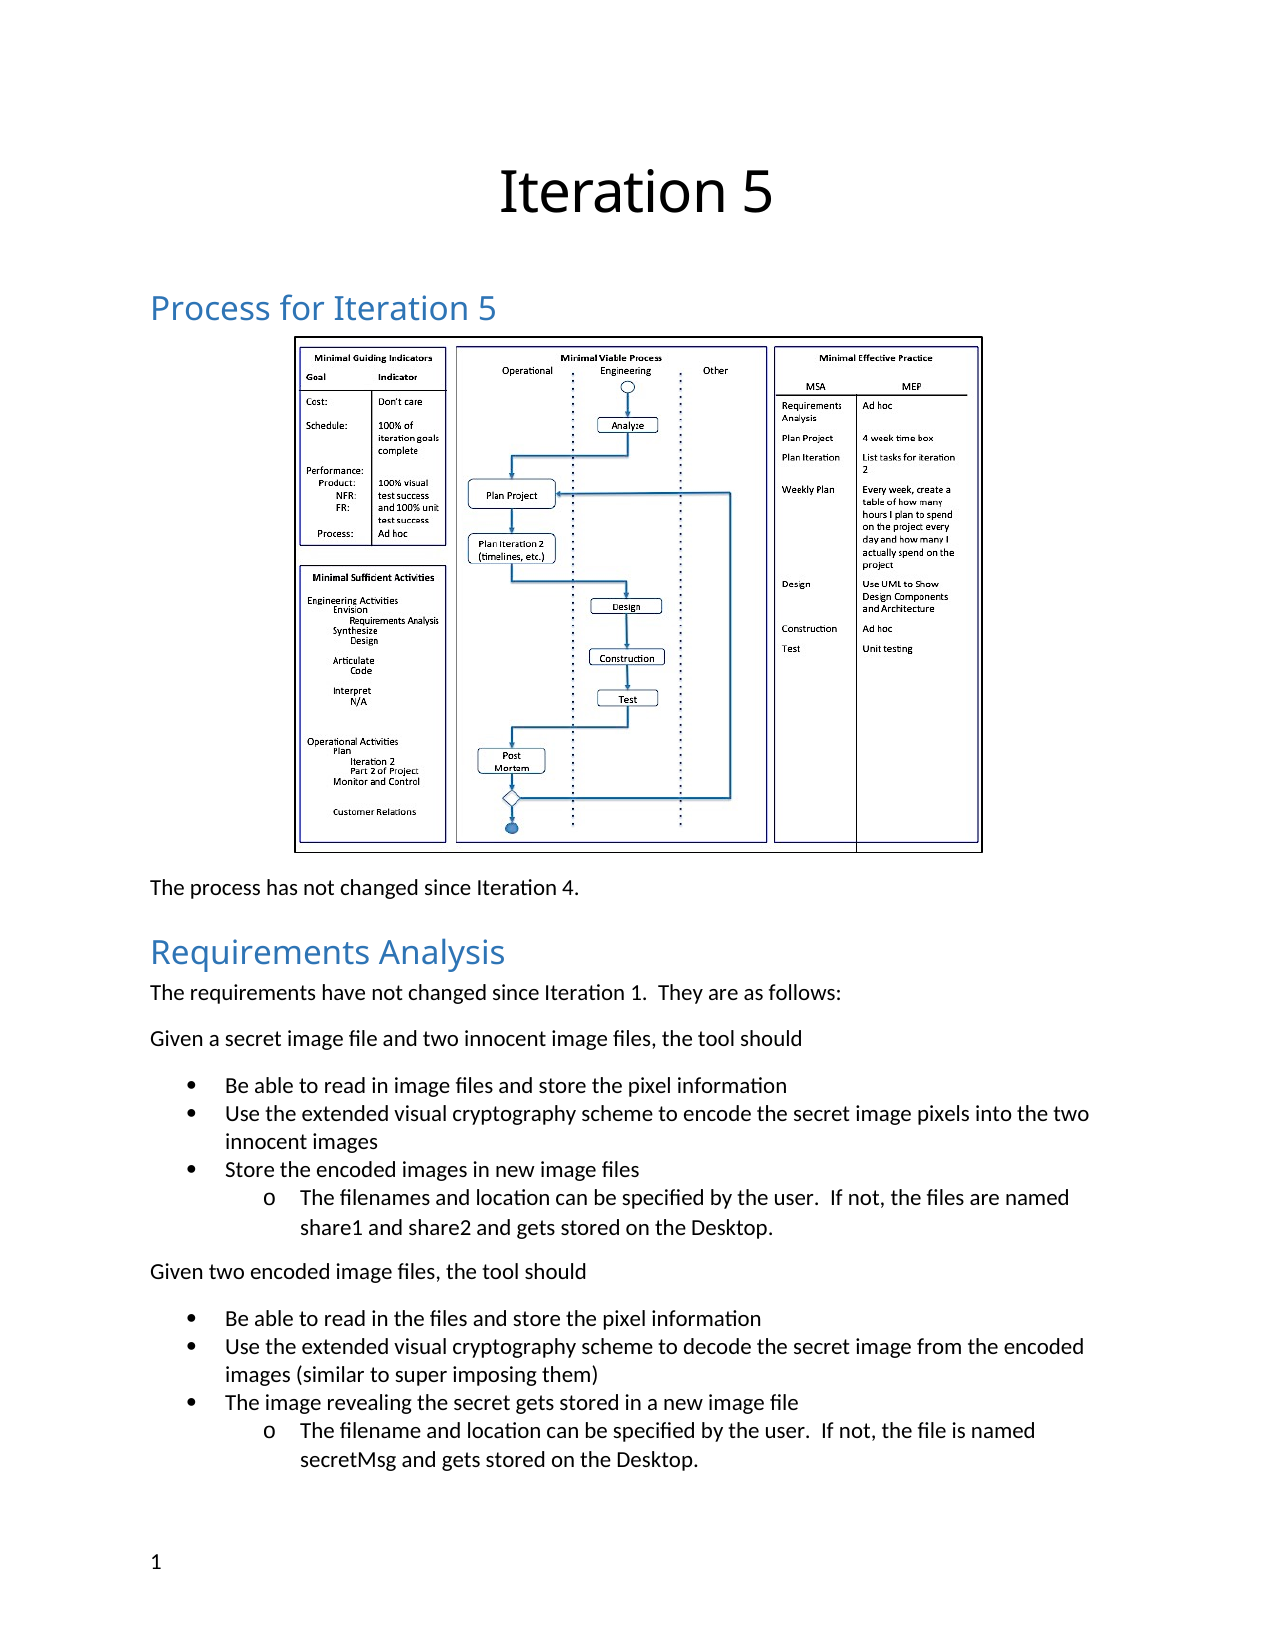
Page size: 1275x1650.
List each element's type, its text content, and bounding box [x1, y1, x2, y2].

text The requirements have not changed since Iteration 1. They are as follows: [150, 978, 1125, 1006]
subtitle Process for Iteration 5 [150, 285, 1125, 330]
list Use the extended visual cryptography scheme to decode the secret image from the encoded images (similar to super imposing them) [187, 1332, 1125, 1388]
list The image revealing the secret gets stored in a new image file [187, 1388, 1125, 1416]
list Store the encoded images in new image files [187, 1155, 1125, 1183]
list The filename and location can be specified by the user. If not, the file is named secretMsg and gets stored on the Desktop. [262, 1416, 1125, 1473]
list Use the extended visual cryptography scheme to encode the secret image pixels into the two innocent images [187, 1099, 1125, 1155]
text The process has not changed since Iteration 4. [150, 873, 1125, 901]
text Given a secret image file and two innocent image files, the tool should [150, 1024, 1125, 1052]
title Iteration 5 [150, 150, 1125, 229]
list The filenames and location can be specified by the user. If not, the files are named share1 and share2 and gets stored on the Desktop. [262, 1183, 1125, 1241]
text Given two encoded image files, the tool should [150, 1257, 1125, 1285]
picture [296, 338, 981, 852]
list Be able to read in image files and store the pixel information [187, 1071, 1125, 1099]
subtitle Requirements Analysis [150, 929, 1125, 974]
list Be able to read in the files and store the pixel information [187, 1304, 1125, 1332]
